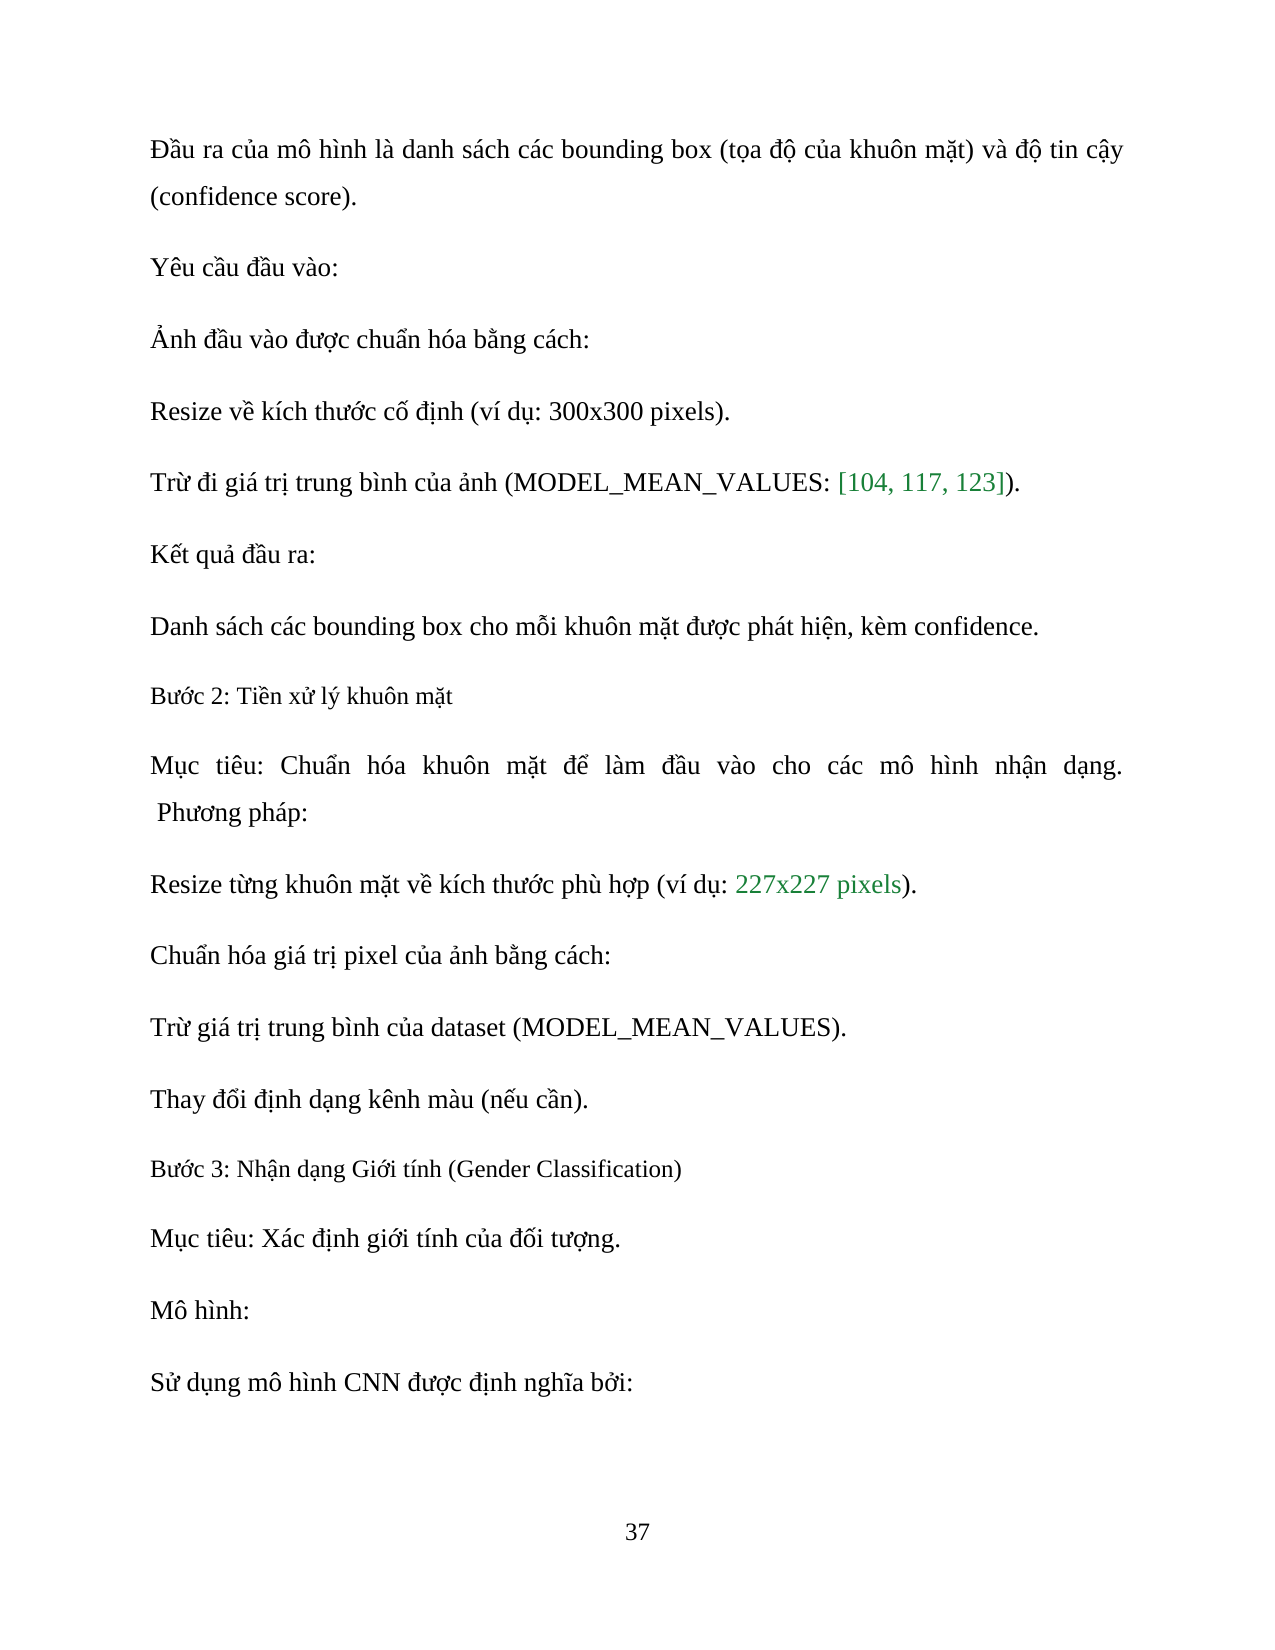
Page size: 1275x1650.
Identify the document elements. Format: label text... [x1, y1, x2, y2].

text Trừ đi giá trị trung bình của ảnh (MODEL_MEAN_VALUES: [104, 117, 123]). [150, 466, 1125, 497]
text Chuẩn hóa giá trị pixel của ảnh bằng cách: [150, 939, 1125, 971]
text Ảnh đầu vào được chuẩn hóa bằng cách: [150, 323, 1125, 354]
text Mục tiêu: Xác định giới tính của đối tượng. [150, 1222, 1125, 1254]
text Kết quả đầu ra: [150, 538, 1125, 569]
text Danh sách các bounding box cho mỗi khuôn mặt được phát hiện, kèm confidence. [150, 609, 1125, 641]
text Mục tiêu: Chuẩn hóa khuôn mặt để làm đầu vào cho các mô hình nhận dạng. Phương pháp: [150, 749, 1125, 827]
text Đầu ra của mô hình là danh sách các bounding box (tọa độ của khuôn mặt) và độ tin cậy (confidence score). [150, 133, 1125, 211]
text Mô hình: [150, 1294, 1125, 1325]
text Sử dụng mô hình CNN được định nghĩa bởi: [150, 1366, 1125, 1397]
text Bước 3: Nhận dạng Giới tính (Gender Classification) [150, 1154, 1125, 1183]
text Resize từng khuôn mặt về kích thước phù hợp (ví dụ: 227x227 pixels). [150, 868, 1125, 899]
text Trừ giá trị trung bình của dataset (MODEL_MEAN_VALUES). [150, 1011, 1125, 1042]
text Yêu cầu đầu vào: [150, 251, 1125, 282]
text Bước 2: Tiền xử lý khuôn mặt [150, 681, 1125, 710]
text Thay đổi định dạng kênh màu (nếu cần). [150, 1083, 1125, 1114]
text Resize về kích thước cố định (ví dụ: 300x300 pixels). [150, 394, 1125, 426]
